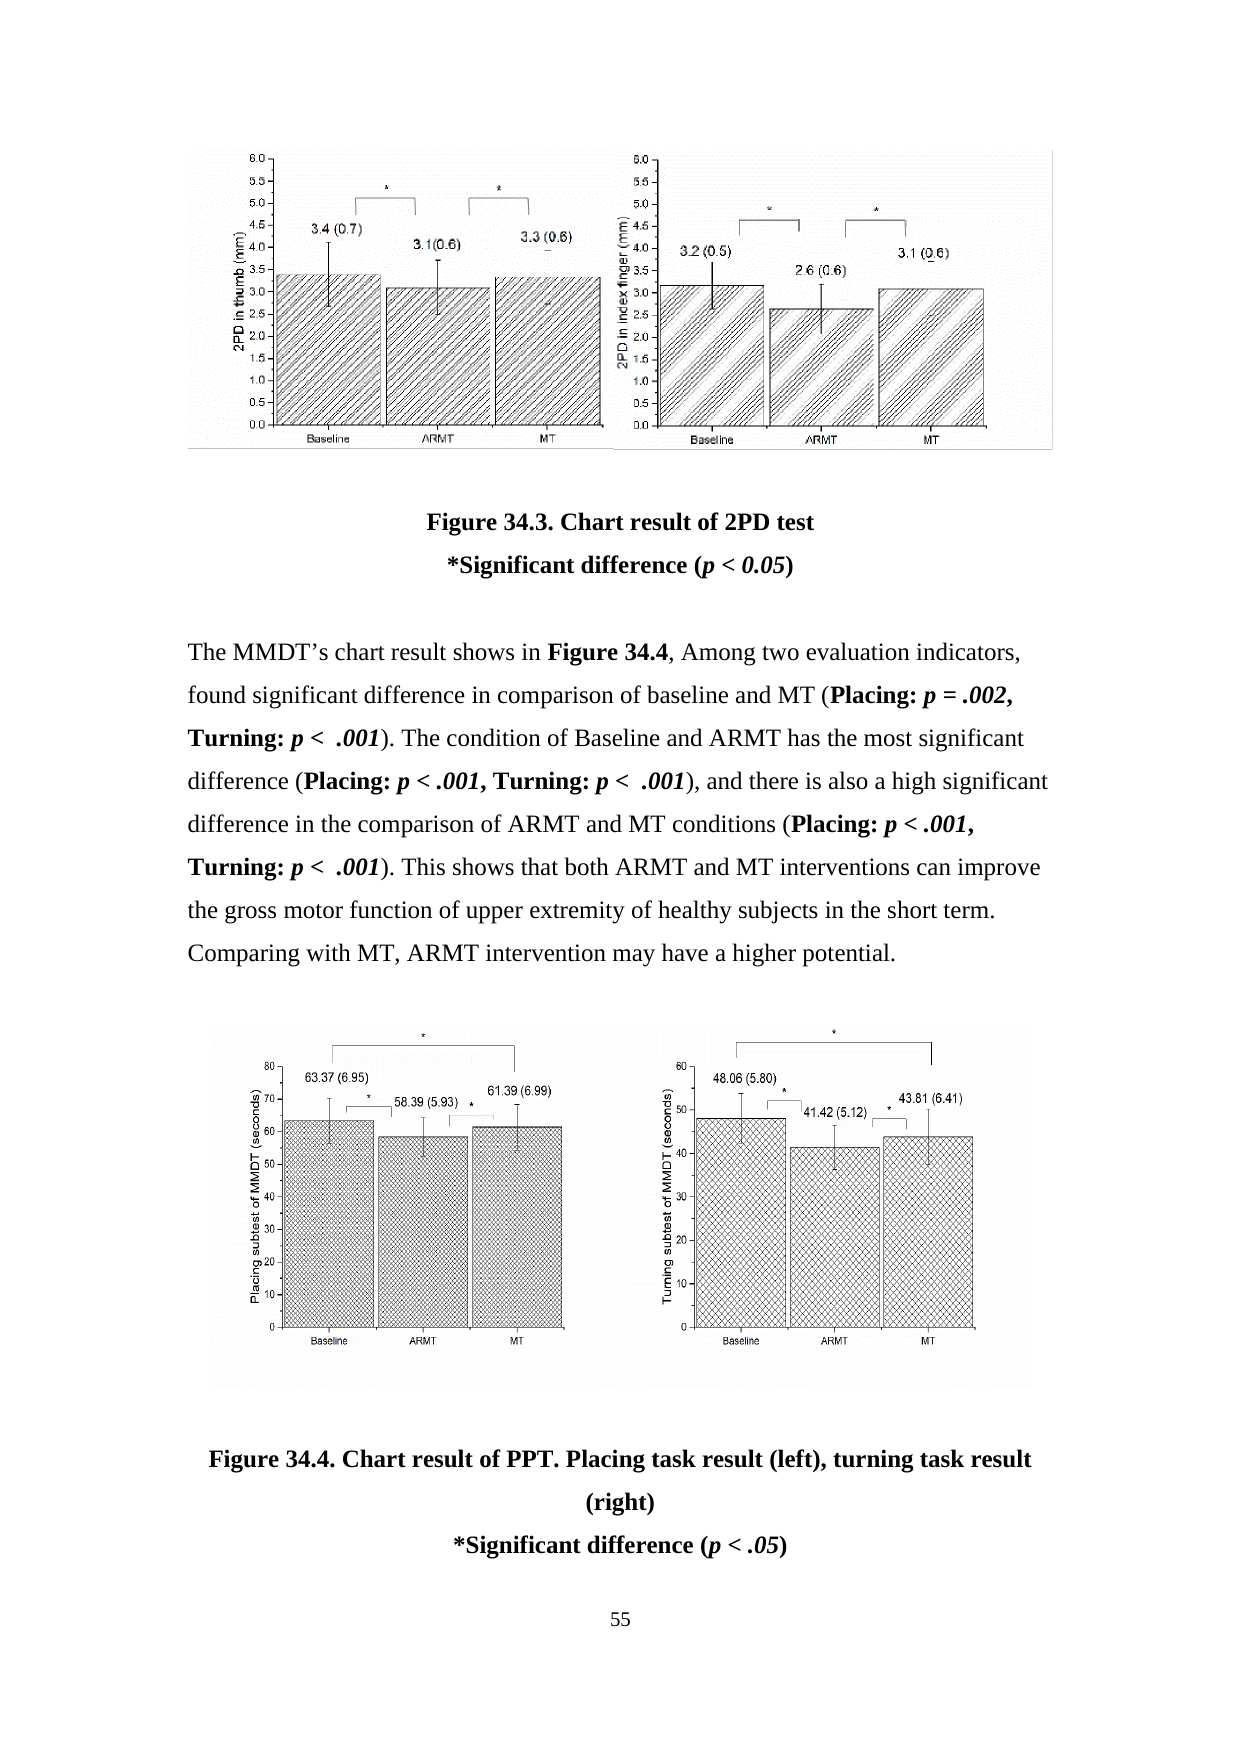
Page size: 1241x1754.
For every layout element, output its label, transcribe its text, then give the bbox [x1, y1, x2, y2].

text Figure 34.3. Chart result of 2PD test [187, 507, 1053, 536]
text Figure 34.4. Chart result of PPT. Placing task result (left), turning task result (right) [187, 1444, 1053, 1516]
picture [208, 1024, 1032, 1387]
picture [187, 150, 1053, 450]
text *Significant difference (p < .05) [187, 1530, 1053, 1559]
text *Significant difference (p < 0.05) [187, 550, 1053, 579]
text The MMDT’s chart result shows in Figure 34.4, Among two evaluation indicators, found significant difference in comparison of baseline and MT (Placing: p = .002, Turning: p < .001). The condition of Baseline and ARMT has the most significant difference (Placing: p < .001, Turning: p < .001), and there is also a high significant difference in the comparison of ARMT and MT conditions (Placing: p < .001, Turning: p < .001). This shows that both ARMT and MT interventions can improve the gross motor function of upper extremity of healthy subjects in the short term. Comparing with MT, ARMT intervention may have a higher potential. [187, 637, 1053, 967]
